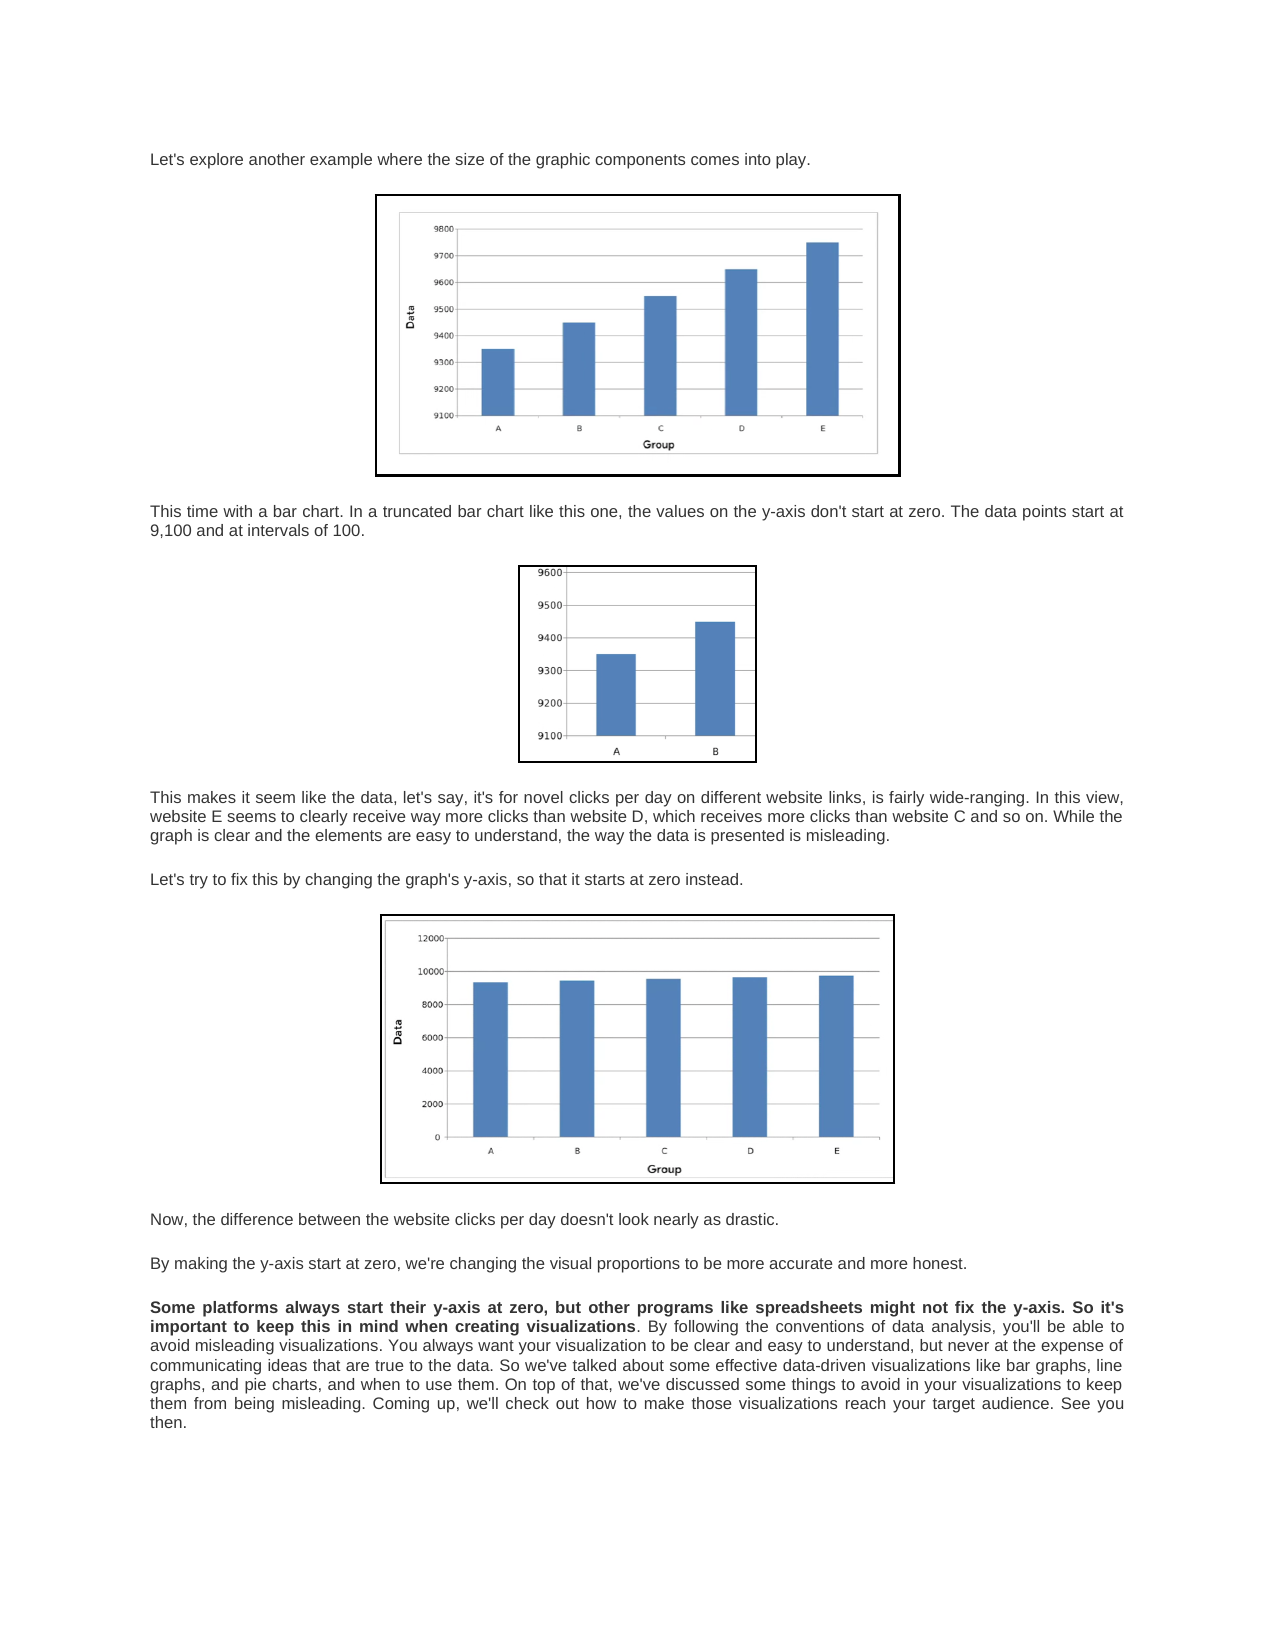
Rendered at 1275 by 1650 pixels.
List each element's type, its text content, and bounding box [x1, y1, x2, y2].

text Let's try to fix this by changing the graph's y-axis, so that it starts at zero instead. [150, 870, 1125, 889]
picture [382, 916, 893, 1182]
picture [377, 196, 898, 474]
text By making the y-axis start at zero, we're changing the visual proportions to be more accurate and more honest. [150, 1254, 1125, 1273]
text Let's explore another example where the size of the graphic components comes into play. [150, 150, 1125, 169]
picture [520, 567, 755, 761]
text This time with a bar chart. In a truncated bar chart like this one, the values on the y-axis don't start at zero. The data points start at 9,100 and at intervals of 100. [150, 502, 1125, 540]
text Some platforms always start their y-axis at zero, but other programs like spreadsheets might not fix the y-axis. So it's important to keep this in mind when creating visualizations. By following the conventions of data analysis, you'll be able to avoid misleading visualizations. You always want your visualization to be clear and easy to understand, but never at the expense of communicating ideas that are true to the data. So we've talked about some effective data-driven visualizations like bar graphs, line graphs, and pie charts, and when to use them. On top of that, we've discussed some things to avoid in your visualizations to keep them from being misleading. Coming up, we'll check out how to make those visualizations reach your target audience. See you then. [150, 1298, 1125, 1432]
text Now, the difference between the website clicks per day doesn't look nearly as drastic. [150, 1209, 1125, 1229]
text This makes it seem like the data, let's say, it's for novel clicks per day on different website links, is fairly wide-ranging. In this view, website E seems to clearly receive way more clicks than website D, which receives more clicks than website C and so on. While the graph is clear and the elements are easy to understand, the way the data is presented is misleading. [150, 788, 1125, 845]
